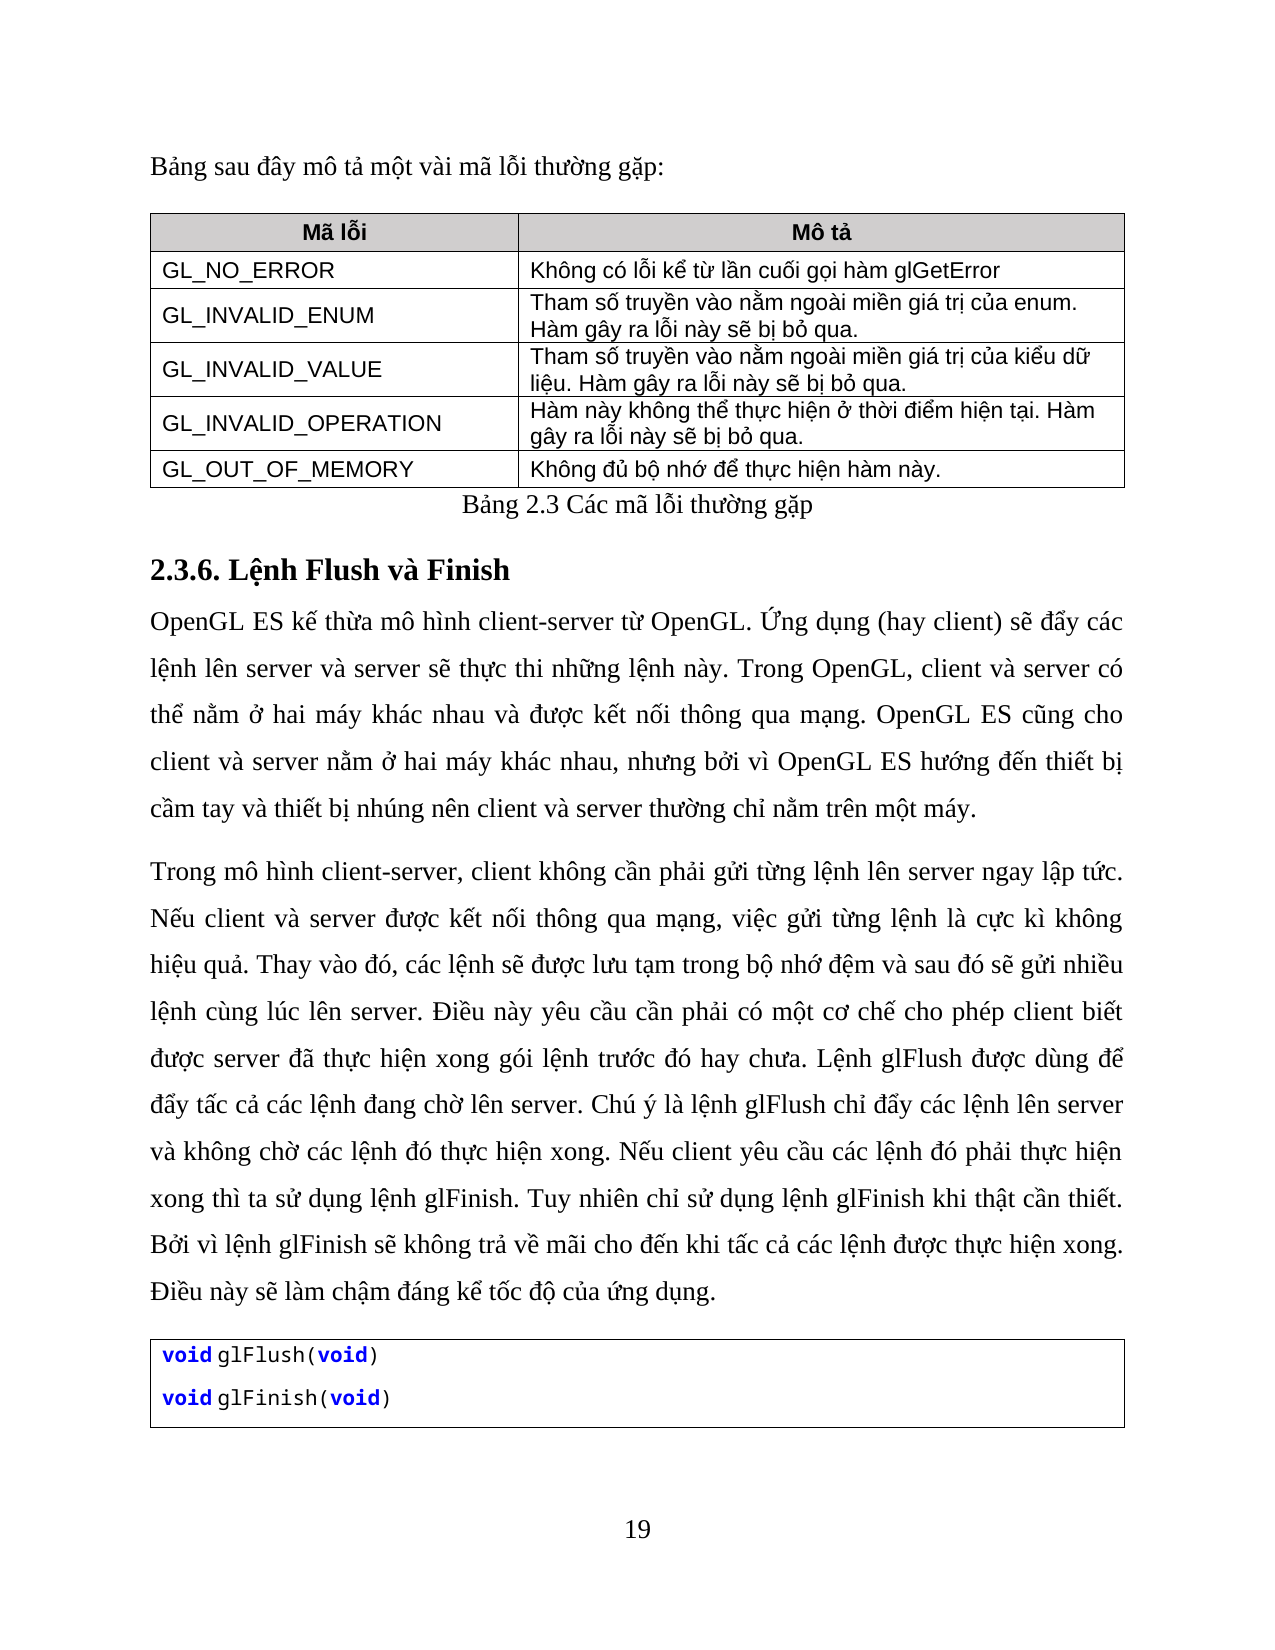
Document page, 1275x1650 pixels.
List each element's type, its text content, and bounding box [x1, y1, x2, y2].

subtitle 2.3.6. Lệnh Flush và Finish [150, 551, 1125, 587]
table_header Mã lỗi [151, 214, 518, 251]
table_cell Hàm này không thể thực hiện ở thời điểm hiện tại. Hàm gây ra lỗi này sẽ bị bỏ qua. [519, 397, 1124, 449]
text OpenGL ES kế thừa mô hình client-server từ OpenGL. Ứng dụng (hay client) sẽ đẩy các lệnh lên server và server sẽ thực thi những lệnh này. Trong OpenGL, client và server có thể nằm ở hai máy khác nhau và được kết nối thông qua mạng. OpenGL ES cũng cho client và server nằm ở hai máy khác nhau, nhưng bởi vì OpenGL ES hướng đến thiết bị cầm tay và thiết bị nhúng nên client và server thường chỉ nằm trên một máy. [150, 605, 1125, 823]
table_cell GL_INVALID_VALUE [151, 343, 518, 396]
table_header void glFlush(void) void glFinish(void) [151, 1340, 1124, 1427]
table_cell GL_INVALID_OPERATION [151, 397, 518, 449]
table_cell GL_OUT_OF_MEMORY [151, 451, 518, 487]
text Trong mô hình client-server, client không cần phải gửi từng lệnh lên server ngay lập tức. Nếu client và server được kết nối thông qua mạng, việc gửi từng lệnh là cực kì không hiệu quả. Thay vào đó, các lệnh sẽ được lưu tạm trong bộ nhớ đệm và sau đó sẽ gửi nhiều lệnh cùng lúc lên server. Điều này yêu cầu cần phải có một cơ chế cho phép client biết được server đã thực hiện xong gói lệnh trước đó hay chưa. Lệnh glFlush được dùng để đẩy tấc cả các lệnh đang chờ lên server. Chú ý là lệnh glFlush chỉ đẩy các lệnh lên server và không chờ các lệnh đó thực hiện xong. Nếu client yêu cầu các lệnh đó phải thực hiện xong thì ta sử dụng lệnh glFinish. Tuy nhiên chỉ sử dụng lệnh glFinish khi thật cần thiết. Bởi vì lệnh glFinish sẽ không trả về mãi cho đến khi tấc cả các lệnh được thực hiện xong. Điều này sẽ làm chậm đáng kể tốc độ của ứng dụng. [150, 855, 1125, 1306]
table_header Mô tả [519, 214, 1124, 251]
text Bảng sau đây mô tả một vài mã lỗi thường gặp: [150, 150, 1125, 181]
table_cell Không có lỗi kể từ lần cuối gọi hàm glGetError [519, 252, 1124, 288]
table_cell GL_NO_ERROR [151, 252, 518, 288]
table_cell Tham số truyền vào nằm ngoài miền giá trị của enum. Hàm gây ra lỗi này sẽ bị bỏ qua. [519, 289, 1124, 342]
table_cell Không đủ bộ nhớ để thực hiện hàm này. [519, 451, 1124, 487]
text Bảng 2.3 Các mã lỗi thường gặp [150, 488, 1125, 519]
table_cell Tham số truyền vào nằm ngoài miền giá trị của kiểu dữ liệu. Hàm gây ra lỗi này sẽ bị bỏ qua. [519, 343, 1124, 396]
table_cell GL_INVALID_ENUM [151, 289, 518, 342]
